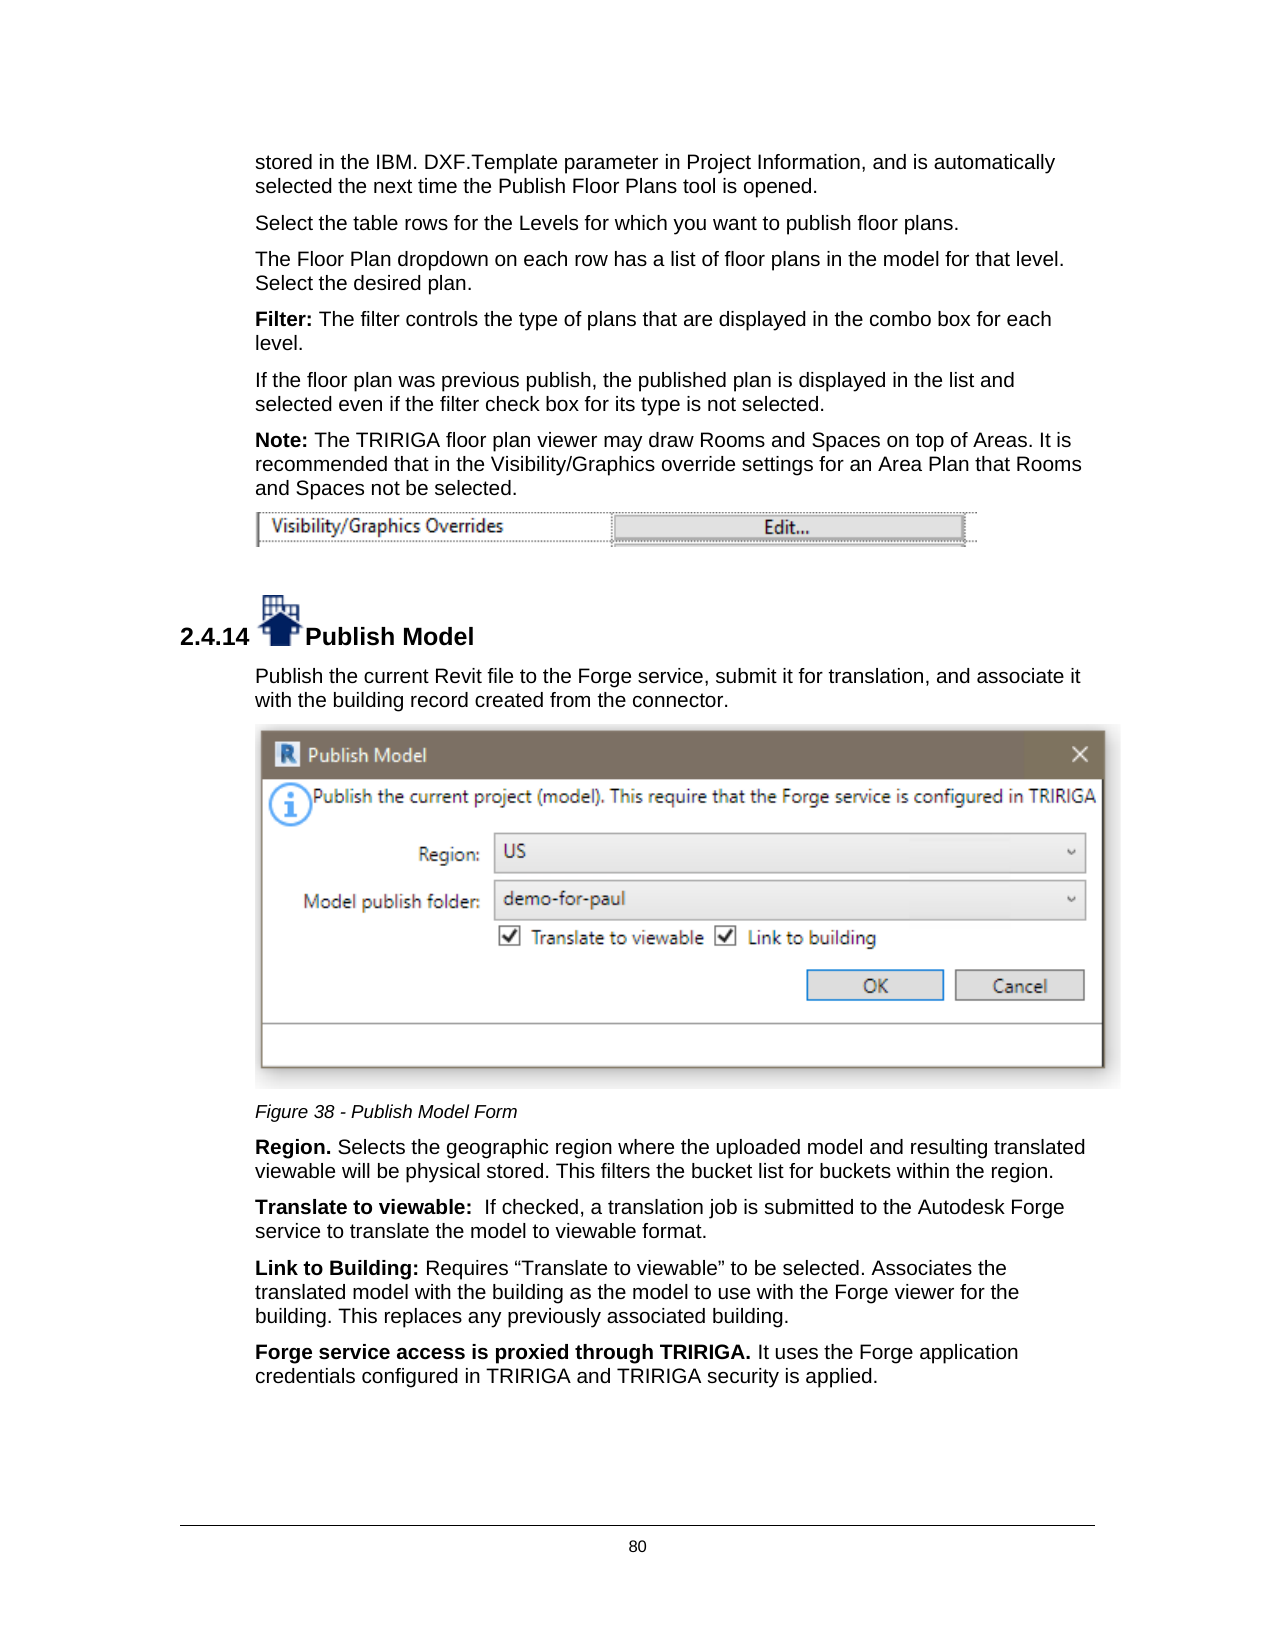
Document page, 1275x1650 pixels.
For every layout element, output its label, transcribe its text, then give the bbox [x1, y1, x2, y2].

text Select the table rows for the Levels for which you want to publish floor plans. [255, 210, 1095, 234]
text If the floor plan was previous publish, the published plan is displayed in the list and selected even if the filter check box for its type is not selected. [255, 368, 1095, 416]
text Figure 38 - Publish Model Form [255, 1101, 1095, 1122]
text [255, 150, 1095, 198]
text Link to Building: Requires “Translate to viewable” to be selected. Associates the translated model with the building as the model to use with the Forge viewer for the building. This replaces any previously associated building. [255, 1256, 1095, 1327]
text Translate to viewable: If checked, a translation job is submitted to the Autodesk Forge service to translate the model to viewable format. [255, 1195, 1095, 1243]
text The Floor Plan dropdown on each row has a list of floor plans in the model for that level. Select the desired plan. [255, 247, 1095, 295]
picture [255, 512, 977, 547]
text Filter: The filter controls the type of plans that are displayed in the combo box for each level. [255, 307, 1095, 355]
text Note: The TRIRIGA floor plan viewer may draw Rooms and Spaces on top of Areas. It is recommended that in the Visibility/Graphics override settings for an Area Plan that Rooms and Spaces not be selected. [255, 428, 1095, 500]
subtitle Publish Model [180, 596, 1095, 651]
text Region. Selects the geographic region where the uploaded model and resulting translated viewable will be physical stored. This filters the bucket list for buckets within the region. [255, 1135, 1095, 1183]
text Forge service access is proxied through TRIRIGA. It uses the Forge application credentials configured in TRIRIGA and TRIRIGA security is applied. [255, 1340, 1095, 1388]
text Publish the current Revit file to the Forge service, submit it for translation, and associate it with the building record created from the connector. [255, 664, 1095, 712]
picture [255, 724, 1121, 1089]
picture [255, 595, 306, 646]
